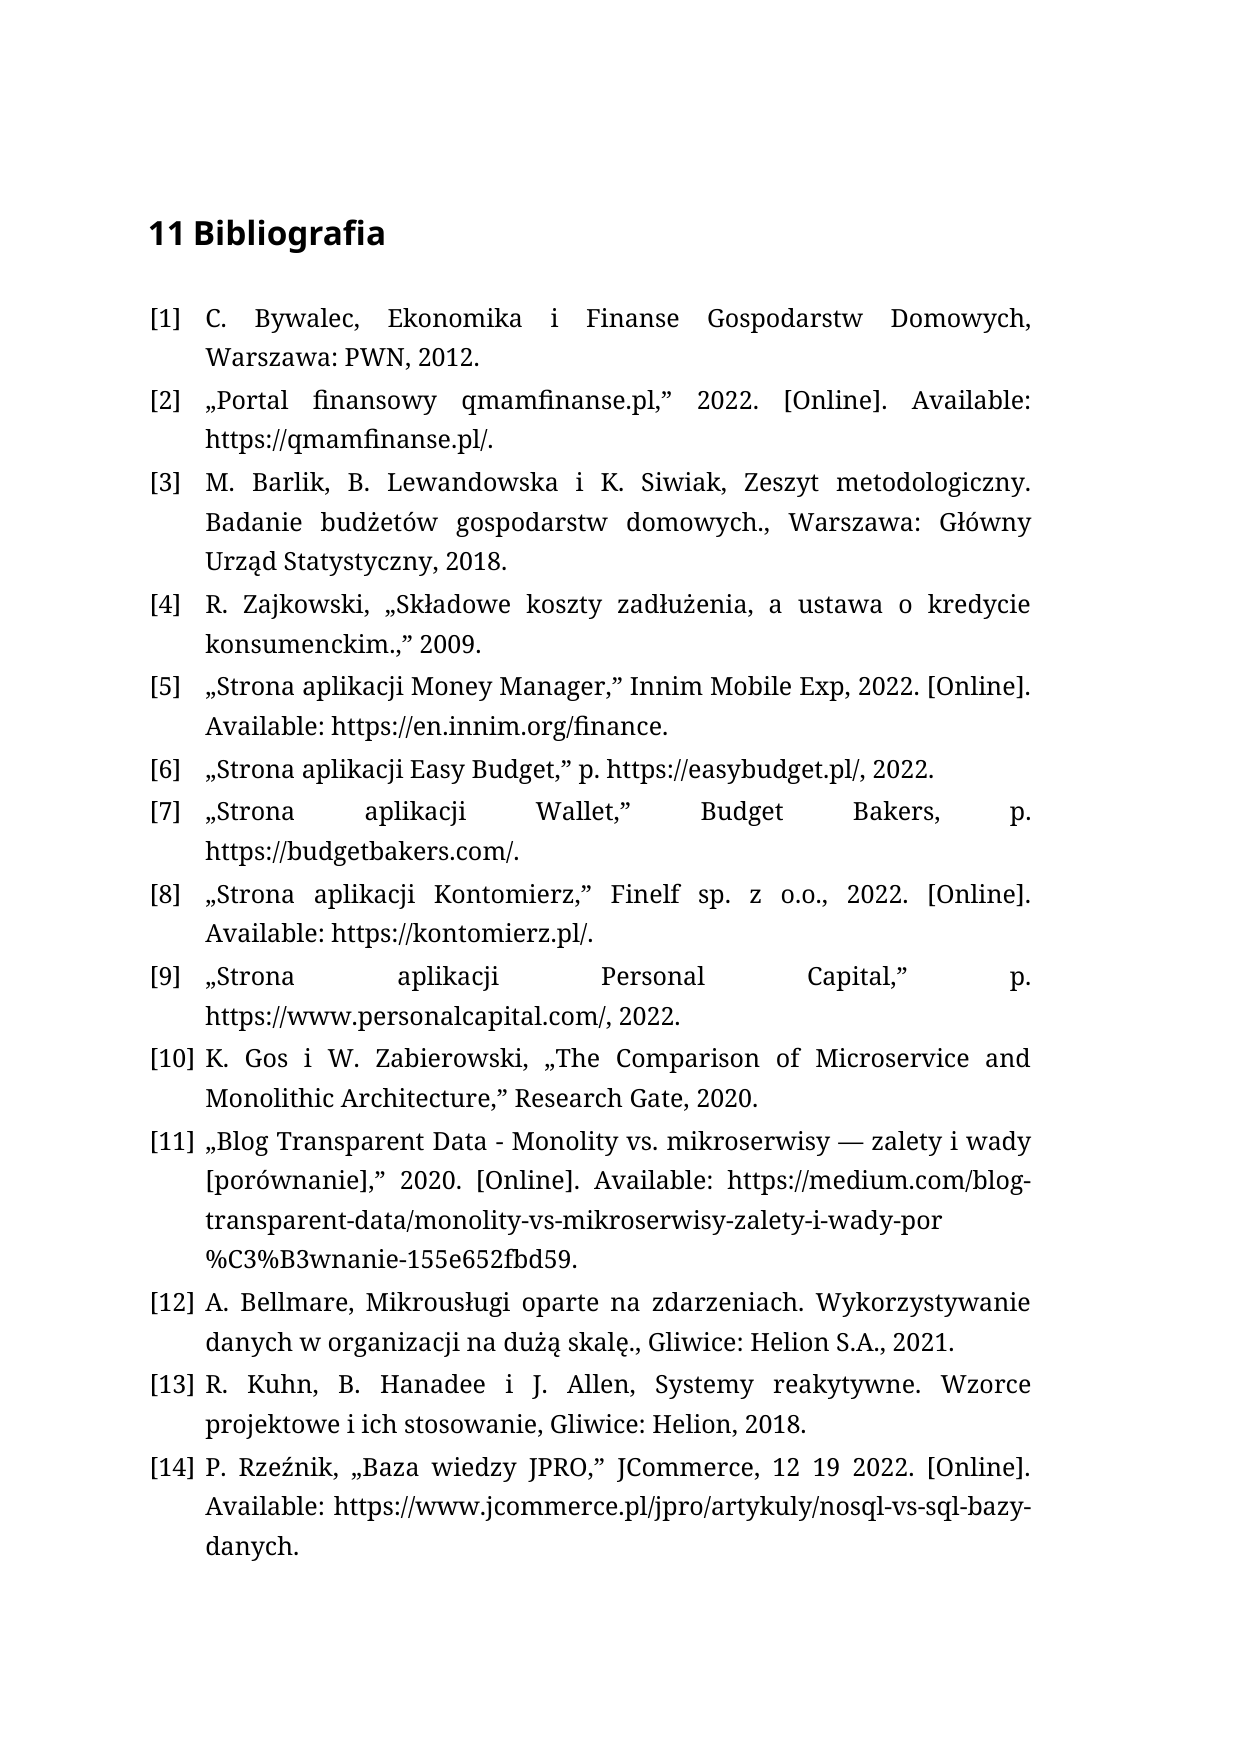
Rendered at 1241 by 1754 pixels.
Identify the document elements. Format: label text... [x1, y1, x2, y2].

table_cell [6] [148, 744, 204, 787]
table_cell [11] [148, 1116, 204, 1277]
table_cell „Strona aplikacji Wallet,” Budget Bakers, p. https://budgetbakers.com/. [204, 787, 1033, 869]
table_cell R. Zajkowski, „Składowe koszty zadłużenia, a ustawa o kredycie konsumenckim.,” 2009. [204, 580, 1033, 662]
table_cell P. Rzeźnik, „Baza wiedzy JPRO,” JCommerce, 12 19 2022. [Online]. Available: https://www.jcommerce.pl/jpro/artykuly/nosql-vs-sql-bazy-danych. [204, 1442, 1033, 1564]
table_cell [14] [148, 1442, 204, 1564]
table_header [1] [148, 293, 204, 375]
table_cell M. Barlik, B. Lewandowska i K. Siwiak, Zeszyt metodologiczny. Badanie budżetów gospodarstw domowych., Warszawa: Główny Urząd Statystyczny, 2018. [204, 458, 1033, 579]
subtitle Bibliografia [148, 210, 1033, 256]
table_cell [10] [148, 1034, 204, 1116]
table_cell [3] [148, 458, 204, 579]
table_cell [5] [148, 662, 204, 744]
table_cell „Strona aplikacji Money Manager,” Innim Mobile Exp, 2022. [Online]. Available: https://en.innim.org/finance. [204, 662, 1033, 744]
table_cell [13] [148, 1360, 204, 1442]
table_cell [7] [148, 787, 204, 869]
table_cell „Strona aplikacji Kontomierz,” Finelf sp. z o.o., 2022. [Online]. Available: https://kontomierz.pl/. [204, 869, 1033, 951]
table_cell [8] [148, 869, 204, 951]
table_cell [4] [148, 580, 204, 662]
table_cell A. Bellmare, Mikrousługi oparte na zdarzeniach. Wykorzystywanie danych w organizacji na dużą skalę., Gliwice: Helion S.A., 2021. [204, 1278, 1033, 1360]
table_cell „Strona aplikacji Easy Budget,” p. https://easybudget.pl/, 2022. [204, 744, 1033, 787]
table_cell R. Kuhn, B. Hanadee i J. Allen, Systemy reakytywne. Wzorce projektowe i ich stosowanie, Gliwice: Helion, 2018. [204, 1360, 1033, 1442]
table_cell [9] [148, 951, 204, 1034]
table_cell „Strona aplikacji Personal Capital,” p. https://www.personalcapital.com/, 2022. [204, 951, 1033, 1034]
table_cell [12] [148, 1278, 204, 1360]
table_header C. Bywalec, Ekonomika i Finanse Gospodarstw Domowych, Warszawa: PWN, 2012. [204, 293, 1033, 375]
table_cell K. Gos i W. Zabierowski, „The Comparison of Microservice and Monolithic Architecture,” Research Gate, 2020. [204, 1034, 1033, 1116]
table_cell „Portal finansowy qmamfinanse.pl,” 2022. [Online]. Available: https://qmamfinanse.pl/. [204, 375, 1033, 458]
table_cell „Blog Transparent Data - Monolity vs. mikroserwisy — zalety i wady [porównanie],” 2020. [Online]. Available: https://medium.com/blog-transparent-data/monolity-vs-mikroserwisy-zalety-i-wady-por%C3%B3wnanie-155e652fbd59. [204, 1116, 1033, 1277]
table_cell [2] [148, 375, 204, 458]
